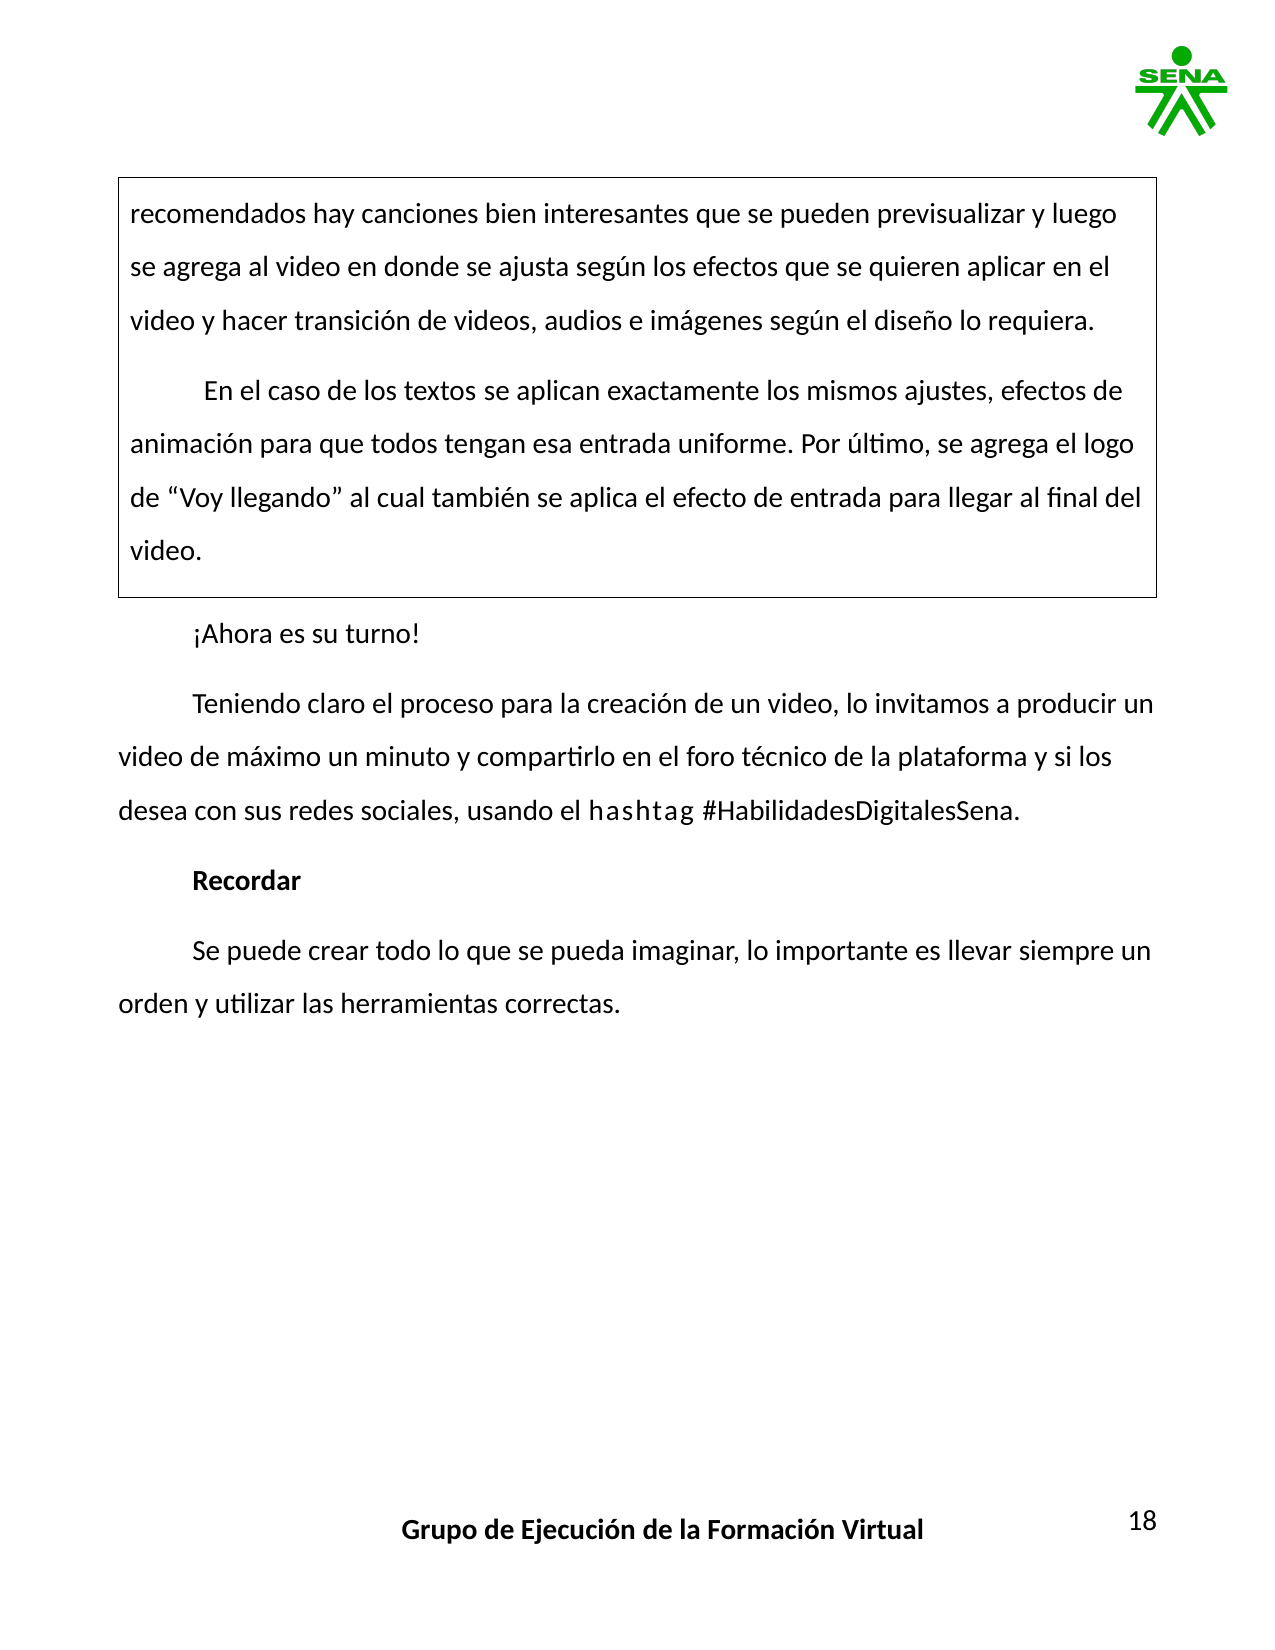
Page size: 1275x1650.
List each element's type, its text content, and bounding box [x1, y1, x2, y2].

picture [1135, 46, 1228, 136]
text ¡Ahora es su turno! [118, 615, 1157, 650]
text Recordar [118, 862, 1157, 897]
text Teniendo claro el proceso para la creación de un video, lo invitamos a producir un video de máximo un minuto y compartirlo en el foro técnico de la plataforma y si los desea con sus redes sociales, usando el hashtag #HabilidadesDigitalesSena. [118, 685, 1157, 827]
text Se puede crear todo lo que se pueda imaginar, lo importante es llevar siempre un orden y utilizar las herramientas correctas. [118, 932, 1157, 1021]
